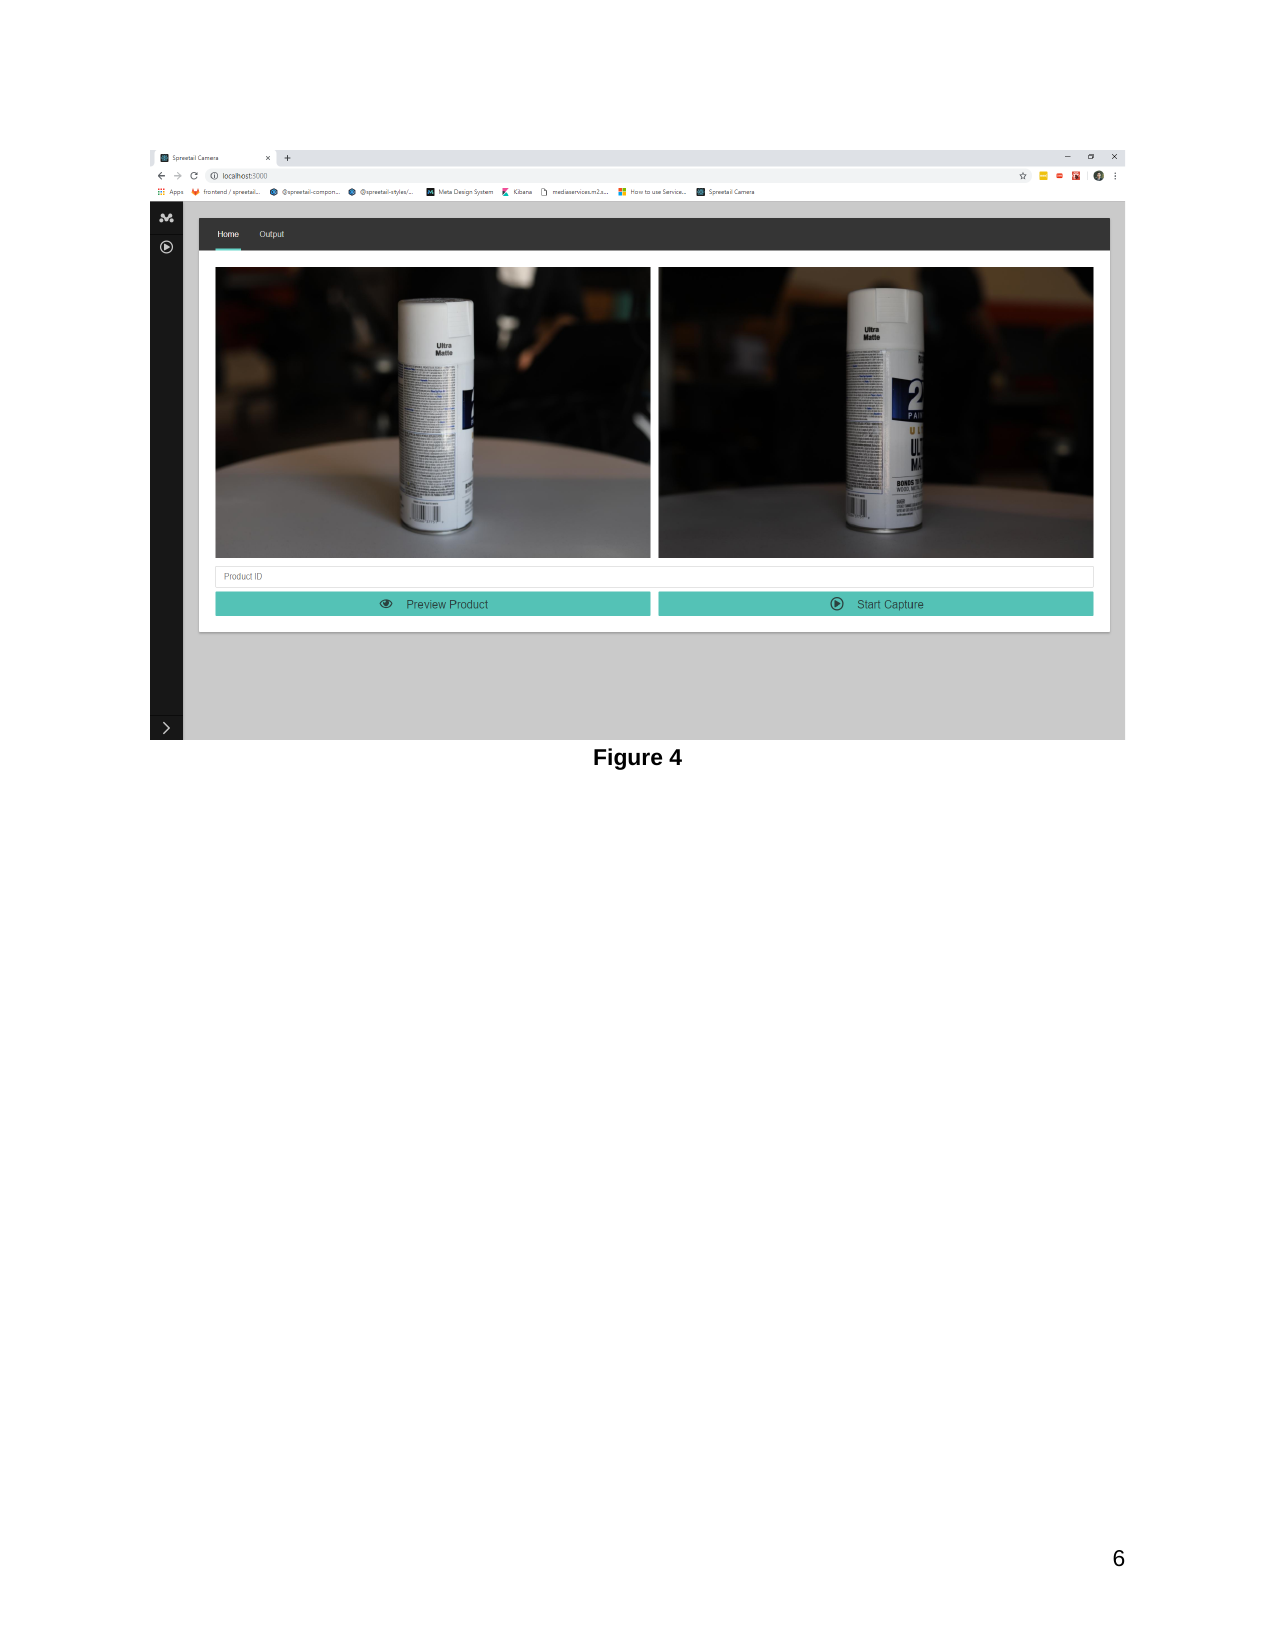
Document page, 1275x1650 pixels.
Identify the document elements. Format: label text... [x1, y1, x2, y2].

picture [150, 150, 1125, 740]
text Figure 4 [150, 743, 1125, 770]
